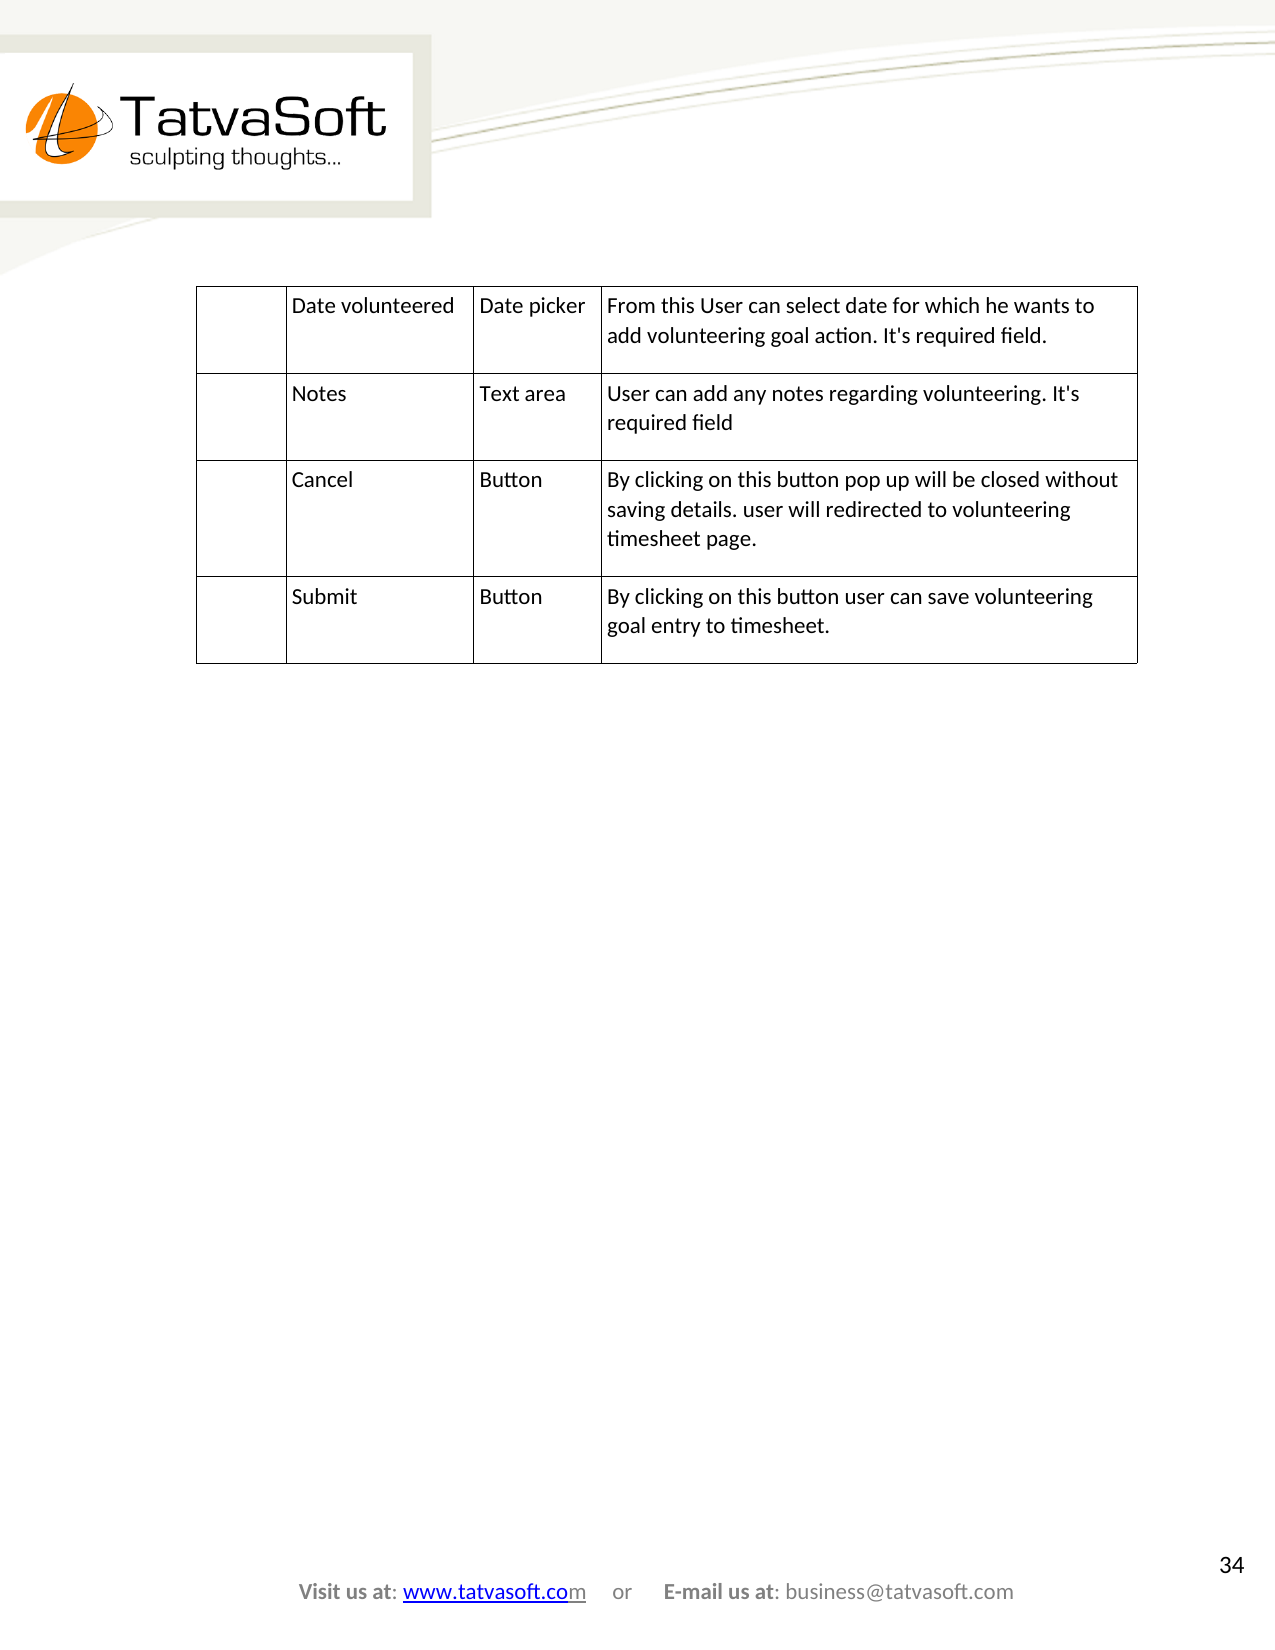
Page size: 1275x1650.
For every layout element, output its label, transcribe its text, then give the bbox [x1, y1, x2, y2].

table_cell Button [474, 577, 601, 663]
table_cell Notes [287, 374, 473, 460]
table_cell By clicking on this button pop up will be closed without saving details. user will redirected to volunteering timesheet page. [602, 461, 1137, 576]
table_cell Button [474, 461, 601, 576]
table_cell [197, 287, 286, 373]
table_cell [197, 461, 286, 576]
table_cell Date picker [474, 287, 601, 373]
table_cell Date volunteered [287, 287, 473, 373]
table_cell [197, 374, 286, 460]
table_cell Cancel [287, 461, 473, 576]
table_cell [197, 577, 286, 663]
table_cell By clicking on this button user can save volunteering goal entry to timesheet. [602, 577, 1137, 663]
table_cell From this User can select date for which he wants to add volunteering goal action. It's required field. [602, 287, 1137, 373]
table_cell User can add any notes regarding volunteering. It's required field [602, 374, 1137, 460]
table_cell Submit [287, 577, 473, 663]
picture [0, 0, 1275, 285]
table_cell Text area [474, 374, 601, 460]
